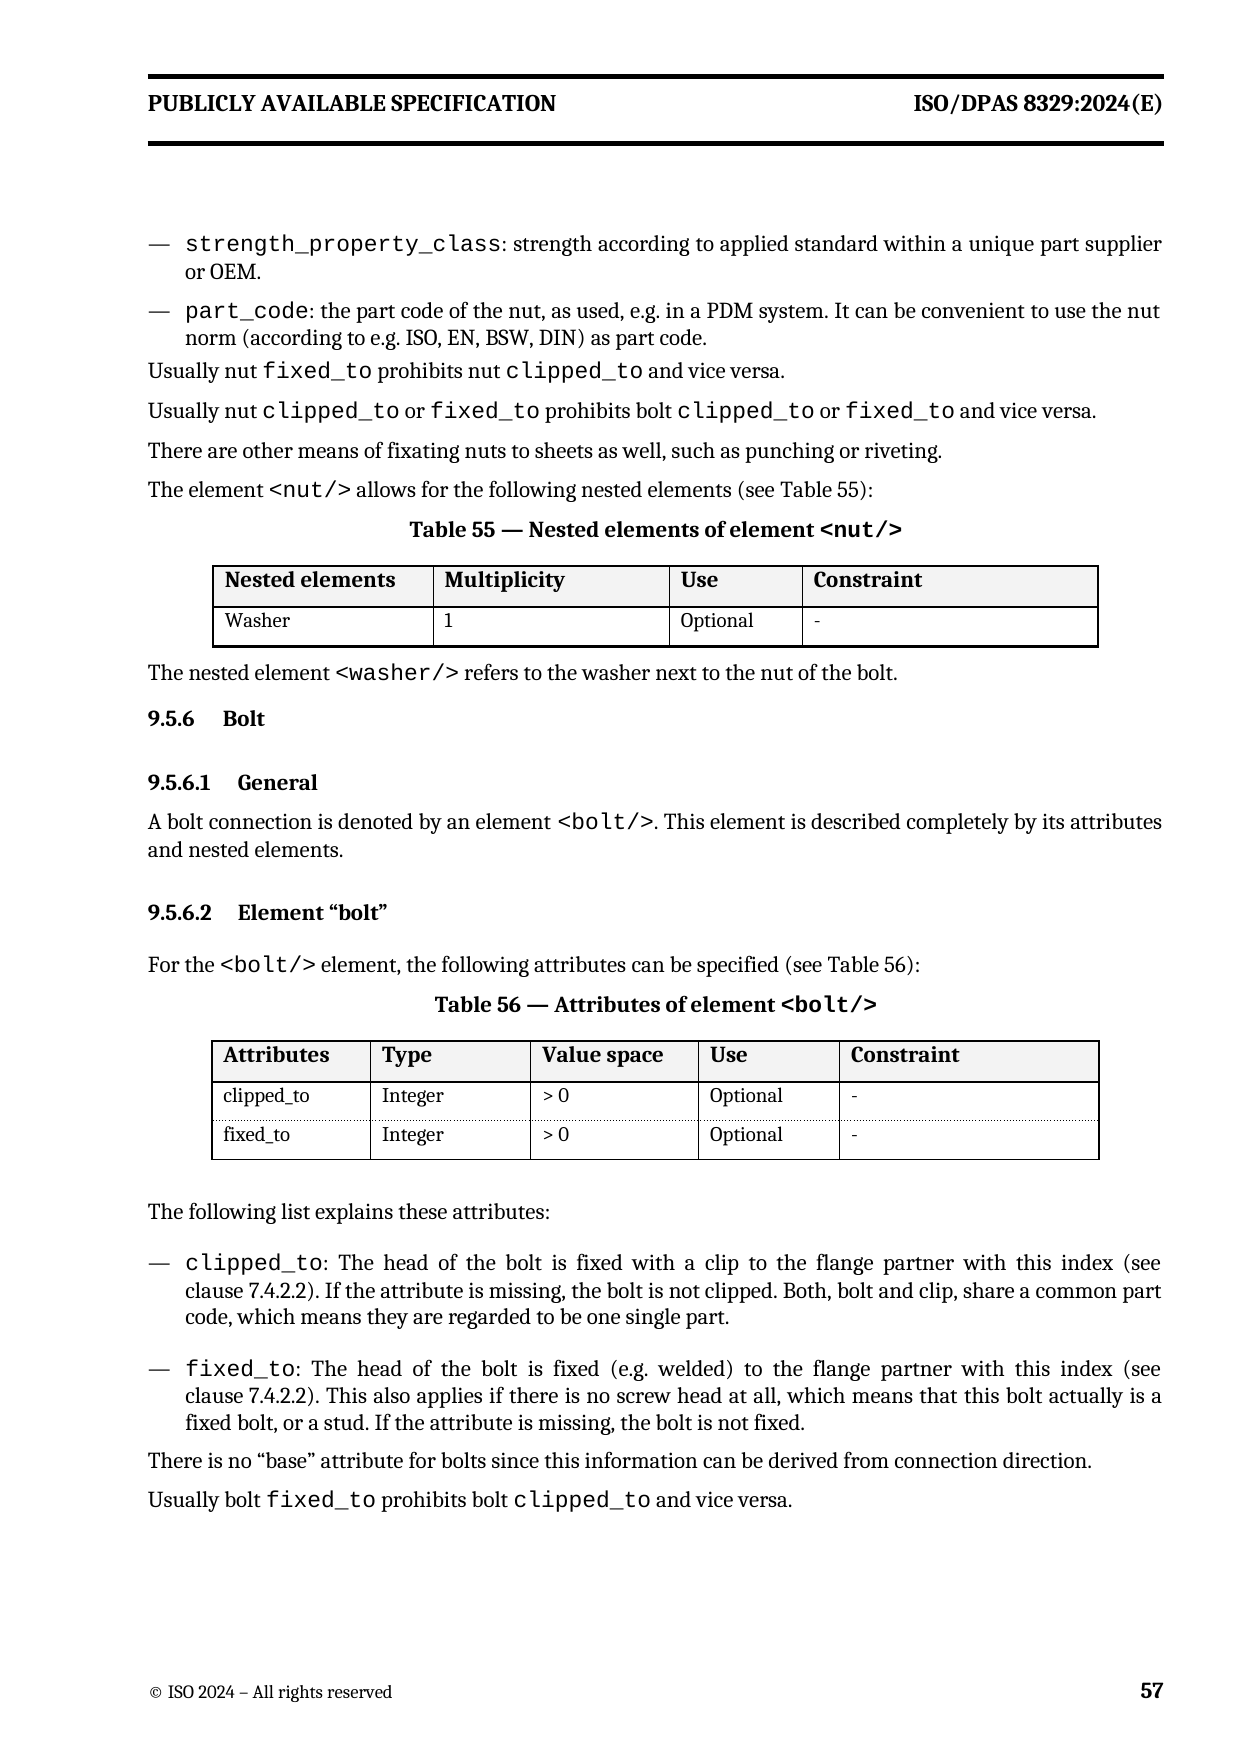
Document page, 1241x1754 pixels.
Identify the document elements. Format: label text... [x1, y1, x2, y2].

list fixed_to: The head of the bolt is fixed (e.g. welded) to the flange partner with this index (see clause 7.4.2.2). This also applies if there is no screw head at all, which means that this bolt actually is a fixed bolt, or a stud. If the attribute is missing, the bolt is not fixed. [148, 1355, 1163, 1436]
text Usually nut fixed_to prohibits nut clipped_to and vice versa. [148, 358, 1163, 385]
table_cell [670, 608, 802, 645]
text There are other means of fixating nuts to sheets as well, such as punching or riveting. [148, 438, 1163, 464]
list strength_property_class: strength according to applied standard within a unique part supplier or OEM. [148, 231, 1163, 285]
text Usually bolt fixed_to prohibits bolt clipped_to and vice versa. [148, 1487, 1163, 1514]
text Table 56 — Attributes of element <bolt/> [148, 992, 1163, 1019]
list clipped_to: The head of the bolt is fixed with a clip to the flange partner with this index (see clause 7.4.2.2). If the attribute is missing, the bolt is not clipped. Both, bolt and clip, share a common part code, which means they are regarded to be one single part. [148, 1250, 1163, 1330]
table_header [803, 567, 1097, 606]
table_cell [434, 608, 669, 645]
text A bolt connection is denoted by an element <bolt/>. This element is described completely by its attributes and nested elements. [148, 809, 1163, 863]
text The element <nut/> allows for the following nested elements (see Table 55): [148, 476, 1163, 504]
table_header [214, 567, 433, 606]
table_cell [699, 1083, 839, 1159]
text Usually nut clipped_to or fixed_to prohibits bolt clipped_to or fixed_to and vice versa. [148, 398, 1163, 425]
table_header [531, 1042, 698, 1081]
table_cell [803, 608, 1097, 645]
text Table 55 — Nested elements of element <nut/> [148, 516, 1163, 544]
text The following list explains these attributes: [148, 1199, 1163, 1225]
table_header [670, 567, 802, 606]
subtitle General [148, 770, 1163, 796]
subtitle Bolt [148, 706, 1163, 732]
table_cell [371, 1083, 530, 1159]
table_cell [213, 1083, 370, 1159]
text The nested element <washer/> refers to the washer next to the nut of the bolt. [148, 660, 1163, 687]
text There is no “base” attribute for bolts since this information can be derived from connection direction. [148, 1448, 1163, 1474]
subtitle Element “bolt” [148, 900, 1163, 927]
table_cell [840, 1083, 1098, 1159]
list part_code: the part code of the nut, as used, e.g. in a PDM system. It can be convenient to use the nut norm (according to e.g. ISO, EN, BSW, DIN) as part code. [148, 297, 1163, 351]
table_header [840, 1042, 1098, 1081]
text For the <bolt/> element, the following attributes can be specified (see Table 56): [148, 952, 1163, 979]
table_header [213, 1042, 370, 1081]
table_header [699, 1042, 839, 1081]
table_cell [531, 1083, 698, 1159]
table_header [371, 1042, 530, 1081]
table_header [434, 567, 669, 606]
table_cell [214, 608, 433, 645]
